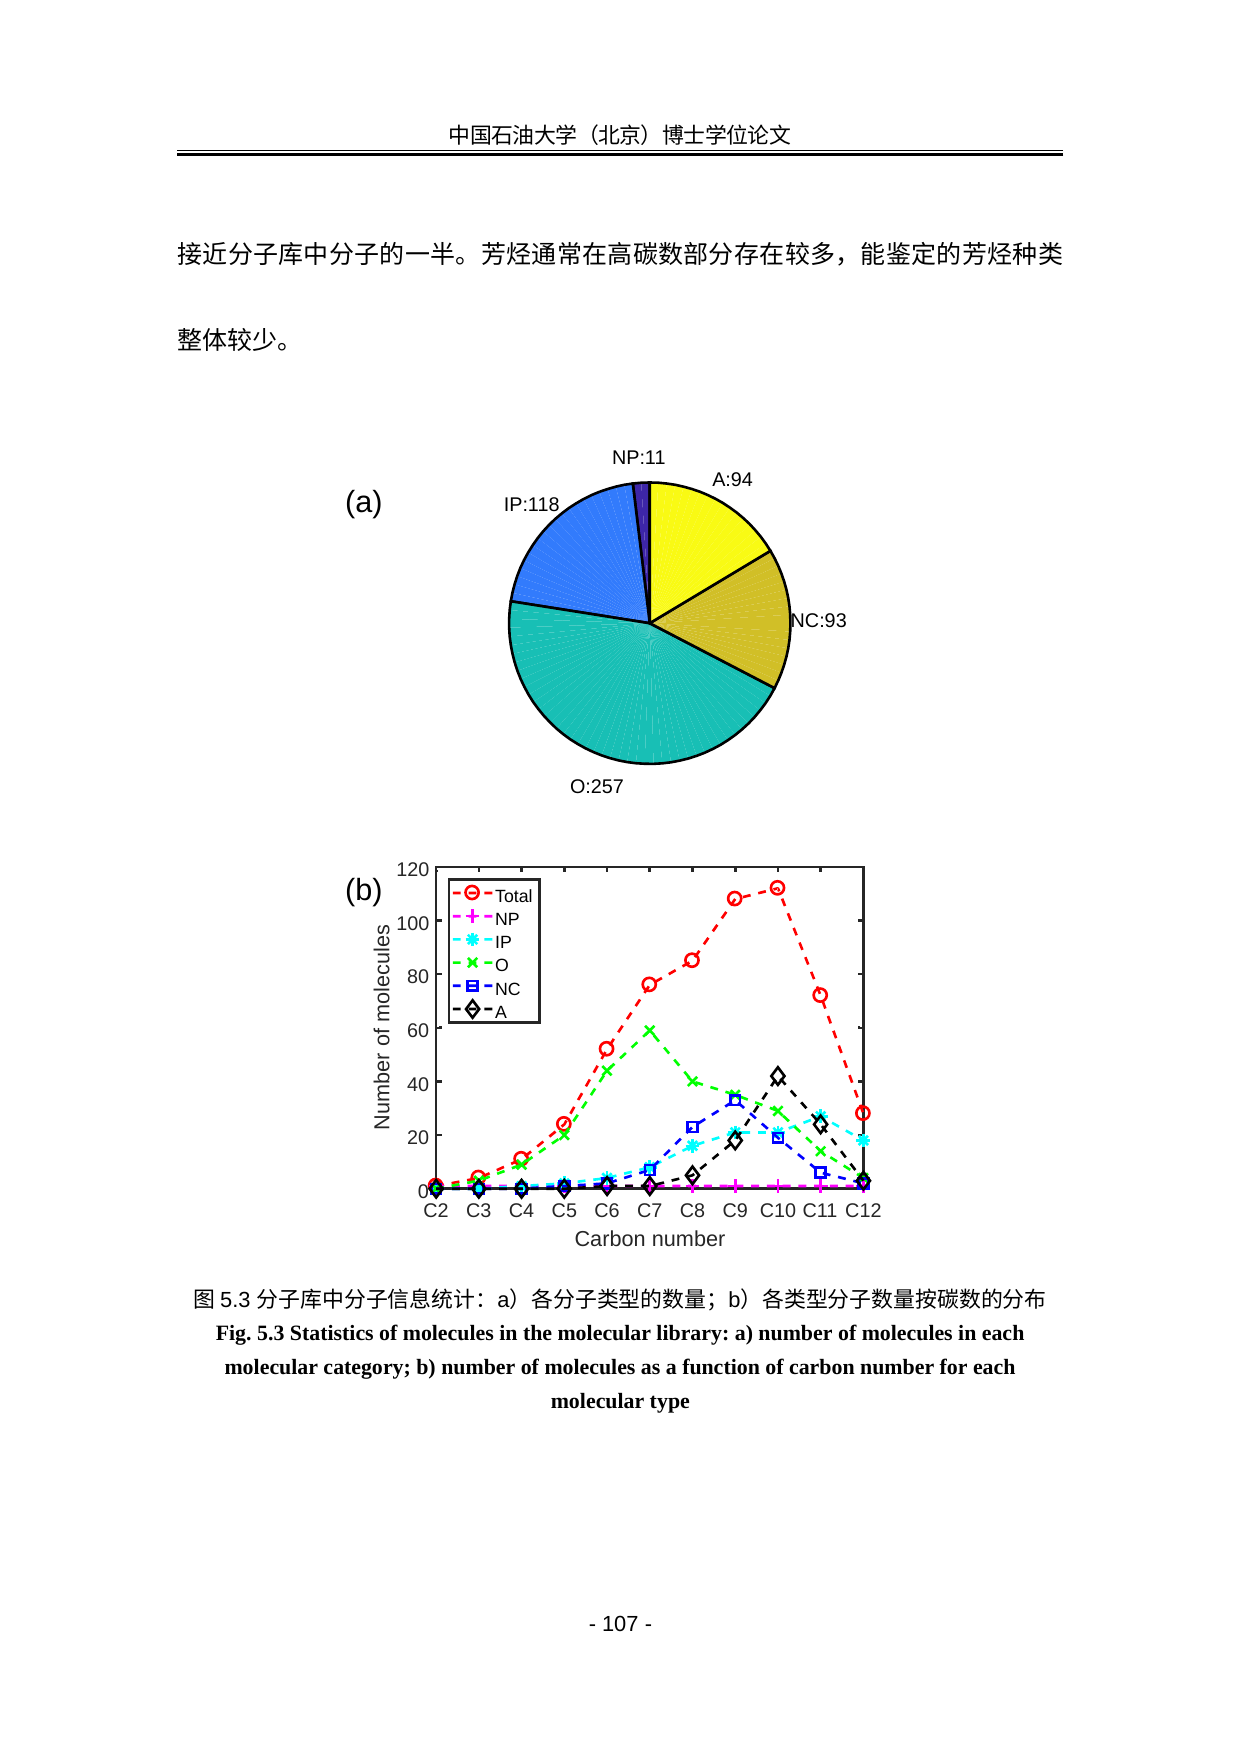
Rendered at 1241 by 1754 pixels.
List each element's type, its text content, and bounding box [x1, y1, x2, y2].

text 图5.3 分子库中分子信息统计：a）各分子类型的数量；b）各类型分子数量按碳数的分布 [177, 1281, 1063, 1315]
text Fig. 5.3 Statistics of molecules in the molecular library: a) number of molecules in each molecular category; b) number of molecules as a function of carbon number for each molecular type [177, 1315, 1063, 1418]
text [177, 219, 1063, 372]
